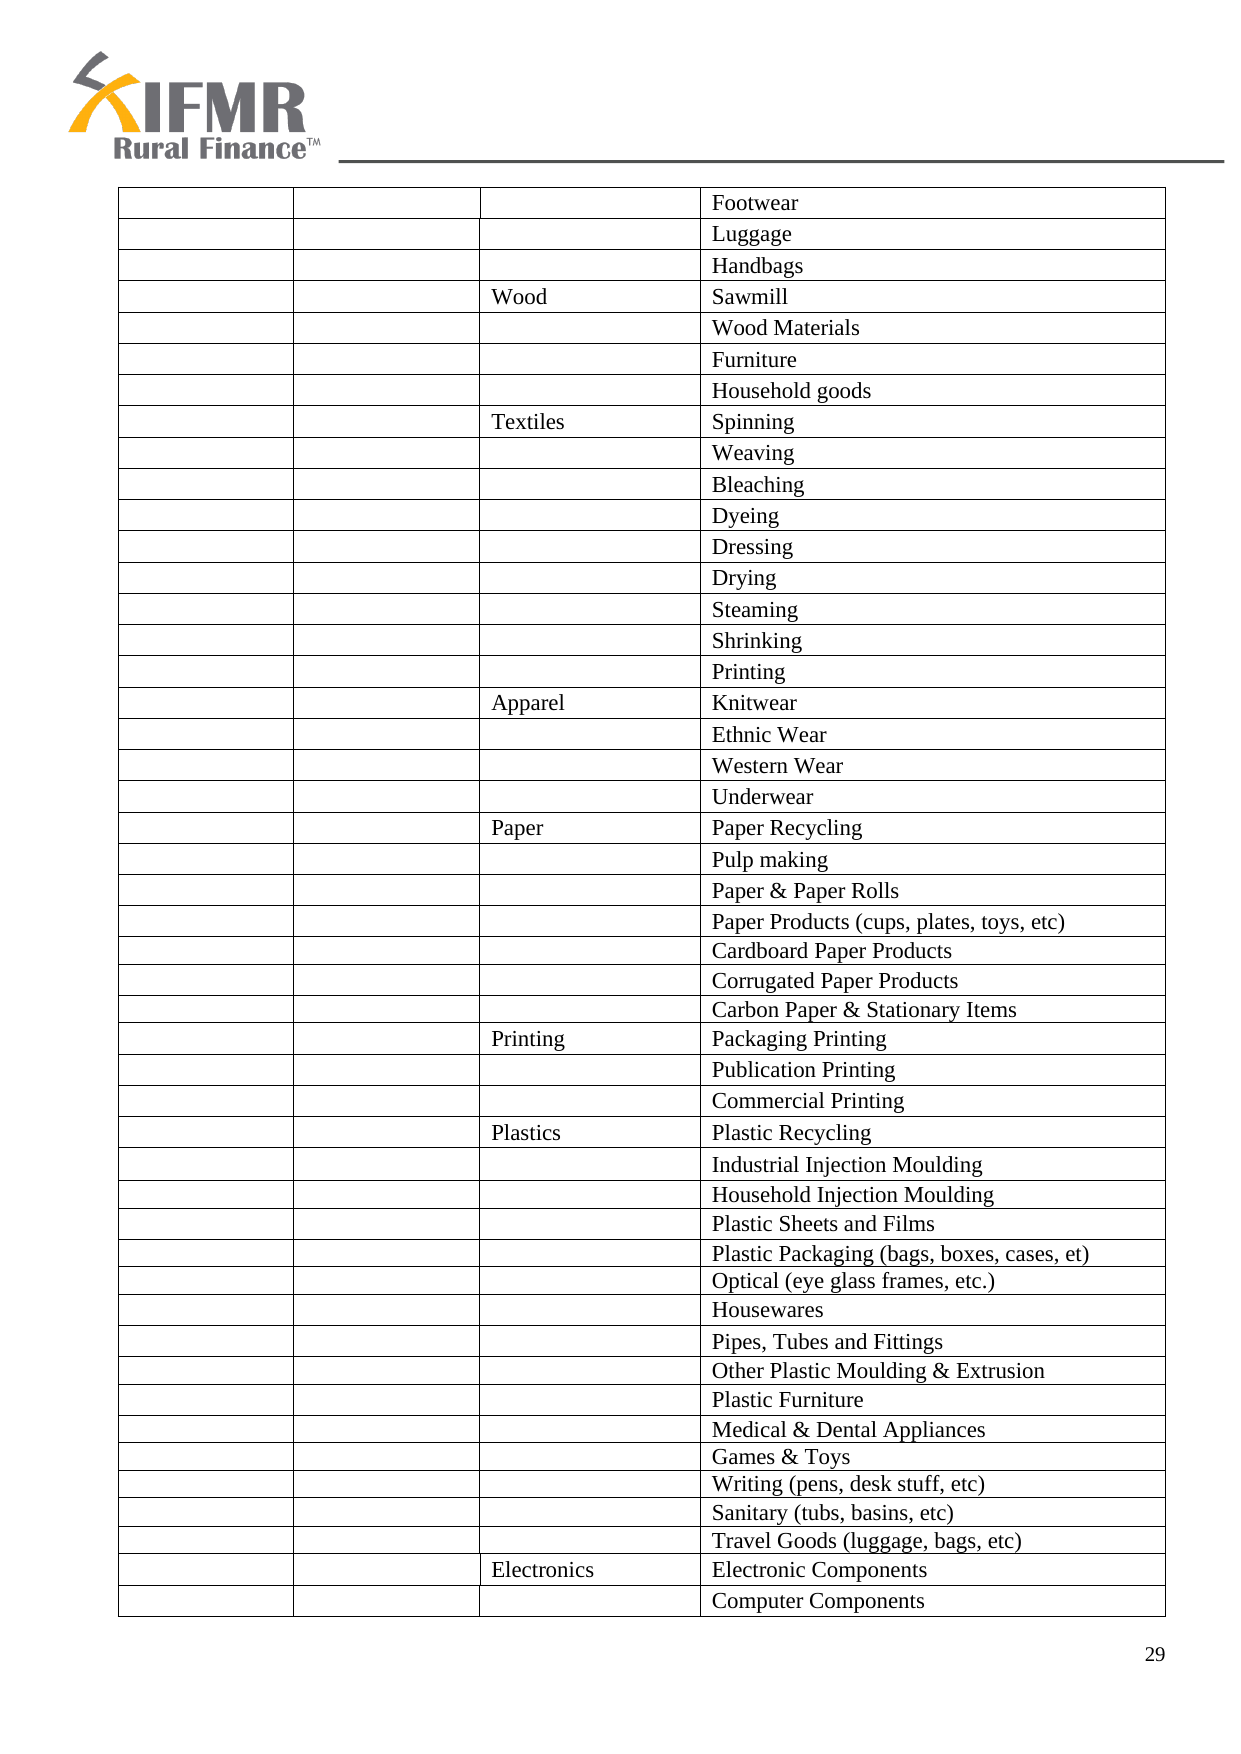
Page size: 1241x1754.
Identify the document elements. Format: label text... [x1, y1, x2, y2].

table_cell [480, 1209, 700, 1239]
table_cell [294, 281, 479, 312]
table_cell [294, 531, 479, 562]
table_cell [294, 1181, 479, 1207]
table_cell [119, 1554, 293, 1584]
table_cell [119, 937, 293, 964]
table_cell [294, 965, 479, 994]
table_cell [294, 688, 479, 718]
table_cell [119, 469, 293, 499]
table_cell [119, 719, 293, 749]
table_cell Household Injection Moulding [701, 1181, 1165, 1207]
table_cell Western Wear [701, 750, 1165, 780]
table_cell [294, 1240, 479, 1266]
table_cell [119, 1385, 293, 1415]
table_cell Travel Goods (luggage, bags, etc) [701, 1527, 1165, 1553]
table_cell [119, 750, 293, 780]
table_cell [294, 563, 479, 593]
table_cell [119, 781, 293, 812]
table_cell [480, 875, 700, 905]
table_cell [294, 406, 479, 437]
table_cell [119, 1240, 293, 1266]
table_cell Sanitary (tubs, basins, etc) [701, 1498, 1165, 1526]
table_cell [480, 500, 700, 530]
table_cell [294, 813, 479, 843]
table_cell Footwear [701, 188, 1165, 218]
table_cell [294, 344, 479, 374]
table_cell [294, 250, 479, 280]
table_cell Shrinking [701, 625, 1165, 655]
table_cell [480, 1471, 700, 1497]
table_cell [119, 875, 293, 905]
table_cell Dressing [701, 531, 1165, 562]
table_cell Wood Materials [701, 313, 1165, 343]
table_cell [294, 1209, 479, 1239]
table_cell [294, 1471, 479, 1497]
table_cell [294, 875, 479, 905]
table_cell [119, 219, 293, 249]
table_cell [119, 1086, 293, 1116]
table_cell [294, 1023, 479, 1053]
table_cell [480, 219, 700, 249]
table_cell Electronic Components [701, 1554, 1165, 1584]
table_cell [294, 594, 479, 624]
table_cell [119, 1586, 293, 1616]
table_cell [294, 313, 479, 343]
table_cell Plastic Sheets and Films [701, 1209, 1165, 1239]
table_cell [294, 1117, 479, 1147]
table_cell Corrugated Paper Products [701, 965, 1165, 994]
table_cell [480, 469, 700, 499]
table_cell Drying [701, 563, 1165, 593]
picture [61, 45, 327, 166]
table_cell [294, 1527, 479, 1553]
table_cell [294, 438, 479, 468]
table_cell [119, 188, 293, 218]
table_cell [294, 750, 479, 780]
table_cell [119, 563, 293, 593]
table_cell [480, 1416, 700, 1442]
table_cell [119, 1527, 293, 1553]
table_cell [119, 594, 293, 624]
table_cell Other Plastic Moulding & Extrusion [701, 1357, 1165, 1383]
table_cell [294, 1267, 479, 1293]
table_cell Textiles [480, 406, 700, 437]
table_cell [119, 1416, 293, 1442]
table_cell [480, 250, 700, 280]
table_cell [294, 219, 479, 249]
table_cell [119, 625, 293, 655]
table_cell [294, 500, 479, 530]
table_cell Dyeing [701, 500, 1165, 530]
table_cell Cardboard Paper Products [701, 937, 1165, 964]
table_cell Luggage [701, 219, 1165, 249]
table_cell [294, 1086, 479, 1116]
table_cell [294, 1586, 479, 1616]
table_cell [480, 937, 700, 964]
table_cell [294, 1554, 480, 1584]
table_cell [480, 844, 700, 874]
table_cell Commercial Printing [701, 1086, 1165, 1116]
table_cell [480, 965, 700, 994]
table_cell [294, 375, 479, 405]
table_cell Writing (pens, desk stuff, etc) [701, 1471, 1165, 1497]
table_cell [480, 996, 700, 1022]
table_cell [294, 1443, 479, 1469]
table_cell Printing [480, 1023, 700, 1053]
table_cell Household goods [701, 375, 1165, 405]
table_cell [480, 344, 700, 374]
table_cell [294, 781, 479, 812]
table_cell [119, 500, 293, 530]
table_cell [119, 688, 293, 718]
table_cell Pulp making [701, 844, 1165, 874]
table_cell Paper Recycling [701, 813, 1165, 843]
table_cell [119, 906, 293, 936]
table_cell [119, 281, 293, 312]
table_cell [480, 1267, 700, 1293]
table_cell Apparel [480, 688, 700, 718]
table_cell Carbon Paper & Stationary Items [701, 996, 1165, 1022]
table_cell Plastics [480, 1117, 700, 1147]
table_cell [294, 1295, 479, 1325]
table_cell [480, 1443, 700, 1469]
table_cell [119, 844, 293, 874]
table_cell [294, 937, 479, 964]
table_cell [119, 344, 293, 374]
table_cell [119, 1471, 293, 1497]
table_cell [119, 965, 293, 994]
table_cell [119, 1295, 293, 1325]
table_cell Wood [480, 281, 700, 312]
table_cell [480, 781, 700, 812]
table_cell [480, 375, 700, 405]
table_cell [119, 996, 293, 1022]
table_cell [294, 1055, 479, 1085]
table_cell [480, 1527, 700, 1553]
table_cell Housewares [701, 1295, 1165, 1325]
table_cell [294, 1326, 479, 1356]
table_cell Medical & Dental Appliances [701, 1416, 1165, 1442]
table_cell Steaming [701, 594, 1165, 624]
table_cell [119, 1148, 293, 1180]
table_cell [294, 1385, 479, 1415]
table_cell Plastic Furniture [701, 1385, 1165, 1415]
table_cell [480, 906, 700, 936]
table_cell [119, 1023, 293, 1053]
table_cell Paper & Paper Rolls [701, 875, 1165, 905]
table_cell [294, 188, 480, 218]
table_cell [480, 625, 700, 655]
table_cell [119, 1357, 293, 1383]
table_cell [480, 1357, 700, 1383]
table_cell [481, 188, 700, 218]
table_cell [119, 1181, 293, 1207]
table_cell Publication Printing [701, 1055, 1165, 1085]
table_cell [480, 750, 700, 780]
table_cell [119, 1055, 293, 1085]
table_cell [480, 313, 700, 343]
table_cell [294, 844, 479, 874]
table_cell [294, 719, 479, 749]
table_cell [119, 438, 293, 468]
table_cell [480, 1148, 700, 1180]
table_cell [480, 1295, 700, 1325]
table_cell Electronics [481, 1554, 700, 1584]
table_cell [480, 1181, 700, 1207]
table_cell Pipes, Tubes and Fittings [701, 1326, 1165, 1356]
table_cell [119, 406, 293, 437]
table_cell [480, 1498, 700, 1526]
table_cell [480, 1385, 700, 1415]
table_cell [480, 1586, 700, 1616]
table_cell Spinning [701, 406, 1165, 437]
table_cell Plastic Recycling [701, 1117, 1165, 1147]
table_cell [480, 719, 700, 749]
table_cell [480, 1240, 700, 1266]
table_cell Computer Components [701, 1586, 1165, 1616]
table_cell [119, 1326, 293, 1356]
table_cell Sawmill [701, 281, 1165, 312]
table_cell [119, 313, 293, 343]
table_cell [480, 1326, 700, 1356]
table_cell [119, 1209, 293, 1239]
table_cell Printing [701, 656, 1165, 687]
table_cell [480, 594, 700, 624]
table_cell Paper [480, 813, 700, 843]
table_cell Games & Toys [701, 1443, 1165, 1469]
table_cell Packaging Printing [701, 1023, 1165, 1053]
table_cell Ethnic Wear [701, 719, 1165, 749]
table_cell [119, 1117, 293, 1147]
table_cell Optical (eye glass frames, etc.) [701, 1267, 1165, 1293]
table_cell [119, 1443, 293, 1469]
table_cell [119, 531, 293, 562]
table_cell [480, 656, 700, 687]
table_cell [480, 563, 700, 593]
table_cell [480, 1086, 700, 1116]
table_cell [119, 375, 293, 405]
table_cell [119, 1267, 293, 1293]
table_cell [119, 250, 293, 280]
table_cell [294, 906, 479, 936]
table_cell [480, 531, 700, 562]
table_cell Handbags [701, 250, 1165, 280]
table_cell [294, 656, 479, 687]
table_cell [119, 1498, 293, 1526]
table_cell [294, 1416, 479, 1442]
table_cell Weaving [701, 438, 1165, 468]
table_cell [119, 656, 293, 687]
table_cell Furniture [701, 344, 1165, 374]
table_cell [119, 813, 293, 843]
table_cell [480, 438, 700, 468]
table_cell [294, 625, 479, 655]
table_cell [294, 469, 479, 499]
table_cell Paper Products (cups, plates, toys, etc) [701, 906, 1165, 936]
table_cell [480, 1055, 700, 1085]
table_cell [294, 1148, 479, 1180]
table_cell [294, 1357, 479, 1383]
table_cell [294, 1498, 479, 1526]
table_cell Industrial Injection Moulding [701, 1148, 1165, 1180]
table_cell Knitwear [701, 688, 1165, 718]
table_cell Underwear [701, 781, 1165, 812]
table_cell Plastic Packaging (bags, boxes, cases, et) [701, 1240, 1165, 1266]
table_cell [294, 996, 479, 1022]
table_cell Bleaching [701, 469, 1165, 499]
